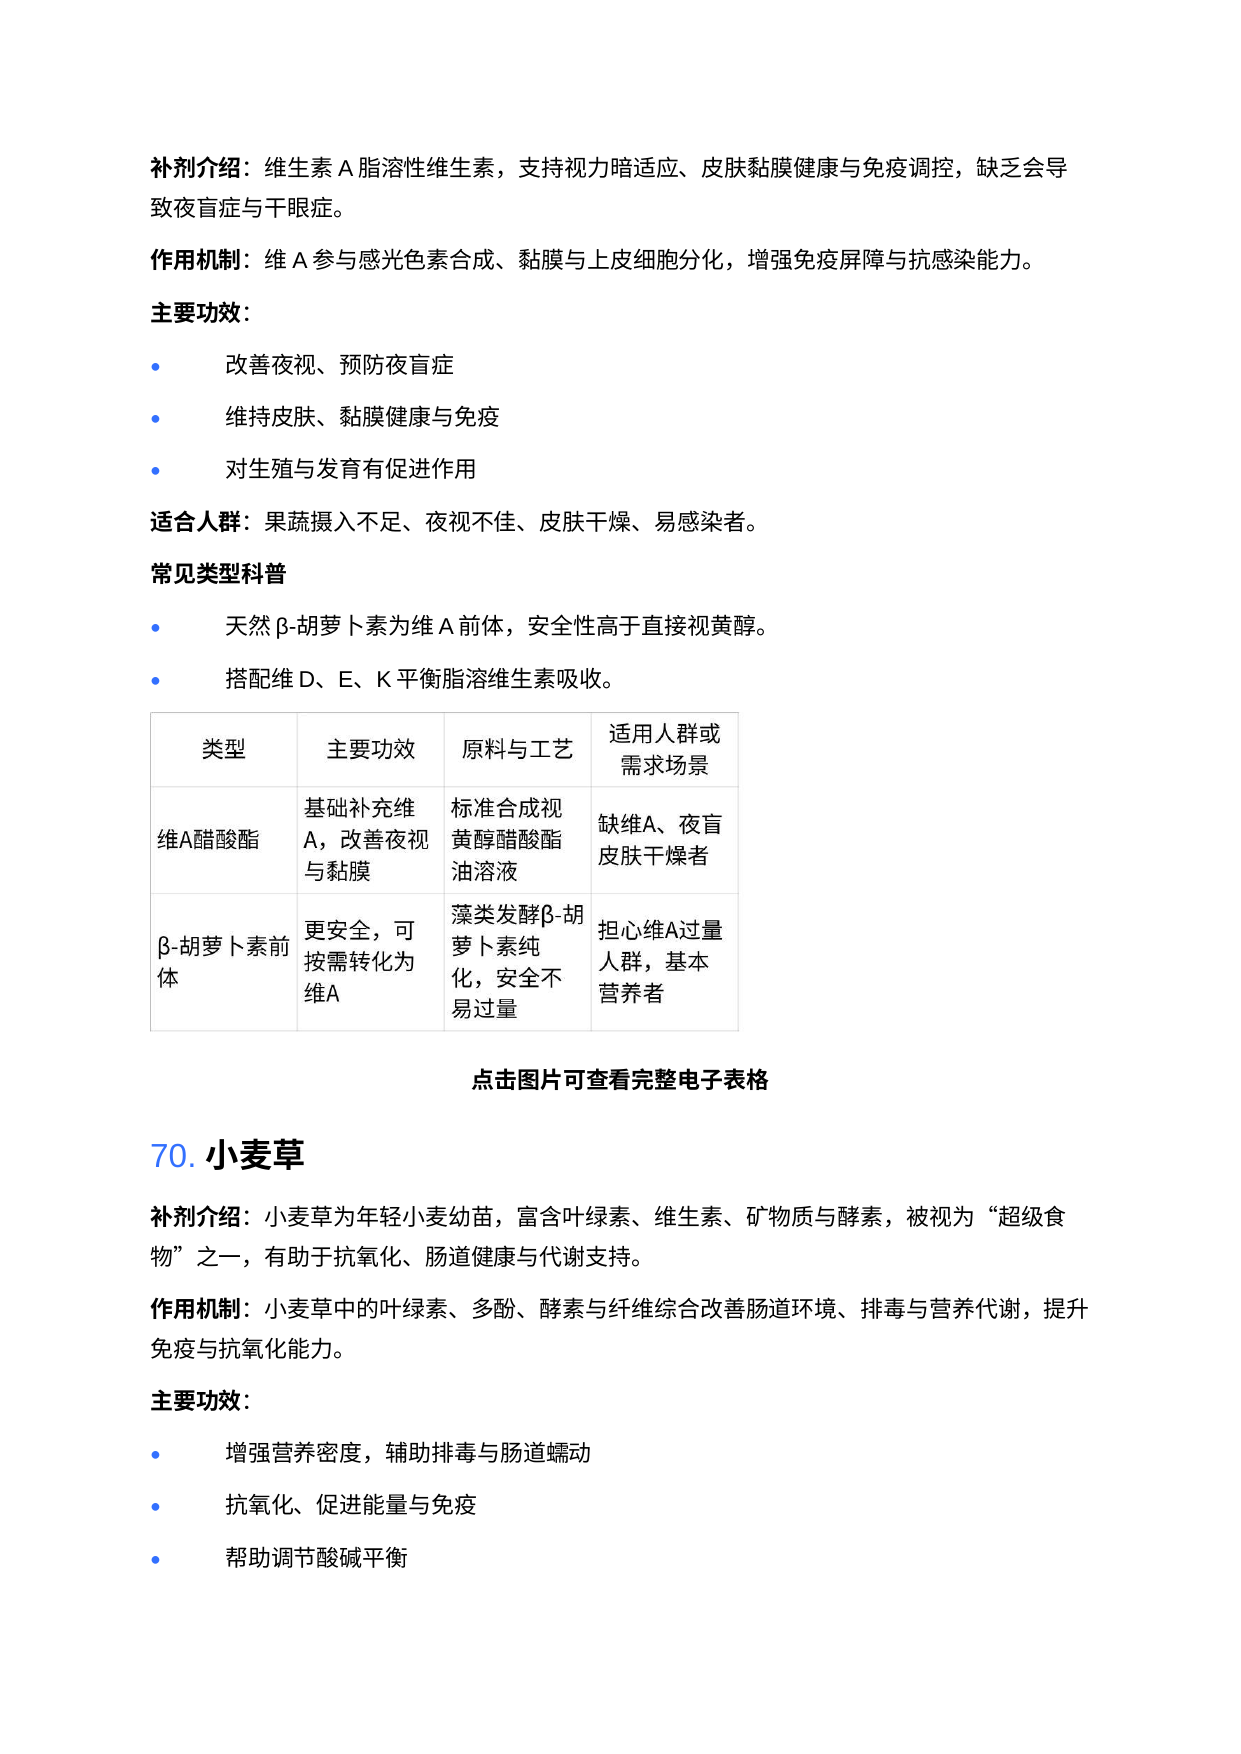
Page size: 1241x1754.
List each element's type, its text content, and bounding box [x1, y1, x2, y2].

text 补剂介绍：小麦草为年轻小麦幼苗，富含叶绿素、维生素、矿物质与酵素，被视为“超级食物”之一，有助于抗氧化、肠道健康与代谢支持。 [150, 1199, 1090, 1272]
list 对生殖与发育有促进作用 [150, 451, 1090, 484]
text 点击图片可查看完整电子表格 [150, 1062, 1090, 1095]
list 维持皮肤、黏膜健康与免疫 [150, 399, 1090, 432]
picture [150, 712, 1013, 1032]
list 搭配维D、E、K平衡脂溶维生素吸收。 [150, 660, 1090, 694]
text 主要功效： [150, 294, 1090, 328]
text 适合人群：果蔬摄入不足、夜视不佳、皮肤干燥、易感染者。 [150, 503, 1090, 537]
list 天然β-胡萝卜素为维A前体，安全性高于直接视黄醇。 [150, 608, 1090, 641]
list 增强营养密度，辅助排毒与肠道蠕动 [150, 1435, 1090, 1468]
text 作用机制：小麦草中的叶绿素、多酚、酵素与纤维综合改善肠道环境、排毒与营养代谢，提升免疫与抗氧化能力。 [150, 1291, 1090, 1364]
text 主要功效： [150, 1383, 1090, 1416]
list 帮助调节酸碱平衡 [150, 1540, 1090, 1573]
list 抗氧化、促进能量与免疫 [150, 1487, 1090, 1521]
list 改善夜视、预防夜盲症 [150, 347, 1090, 380]
text 补剂介绍：维生素A脂溶性维生素，支持视力暗适应、皮肤黏膜健康与免疫调控，缺乏会导致夜盲症与干眼症。 [150, 150, 1090, 223]
text 70. 小麦草 [150, 1128, 1090, 1177]
text 常见类型科普 [150, 556, 1090, 589]
text 作用机制：维A参与感光色素合成、黏膜与上皮细胞分化，增强免疫屏障与抗感染能力。 [150, 242, 1090, 275]
